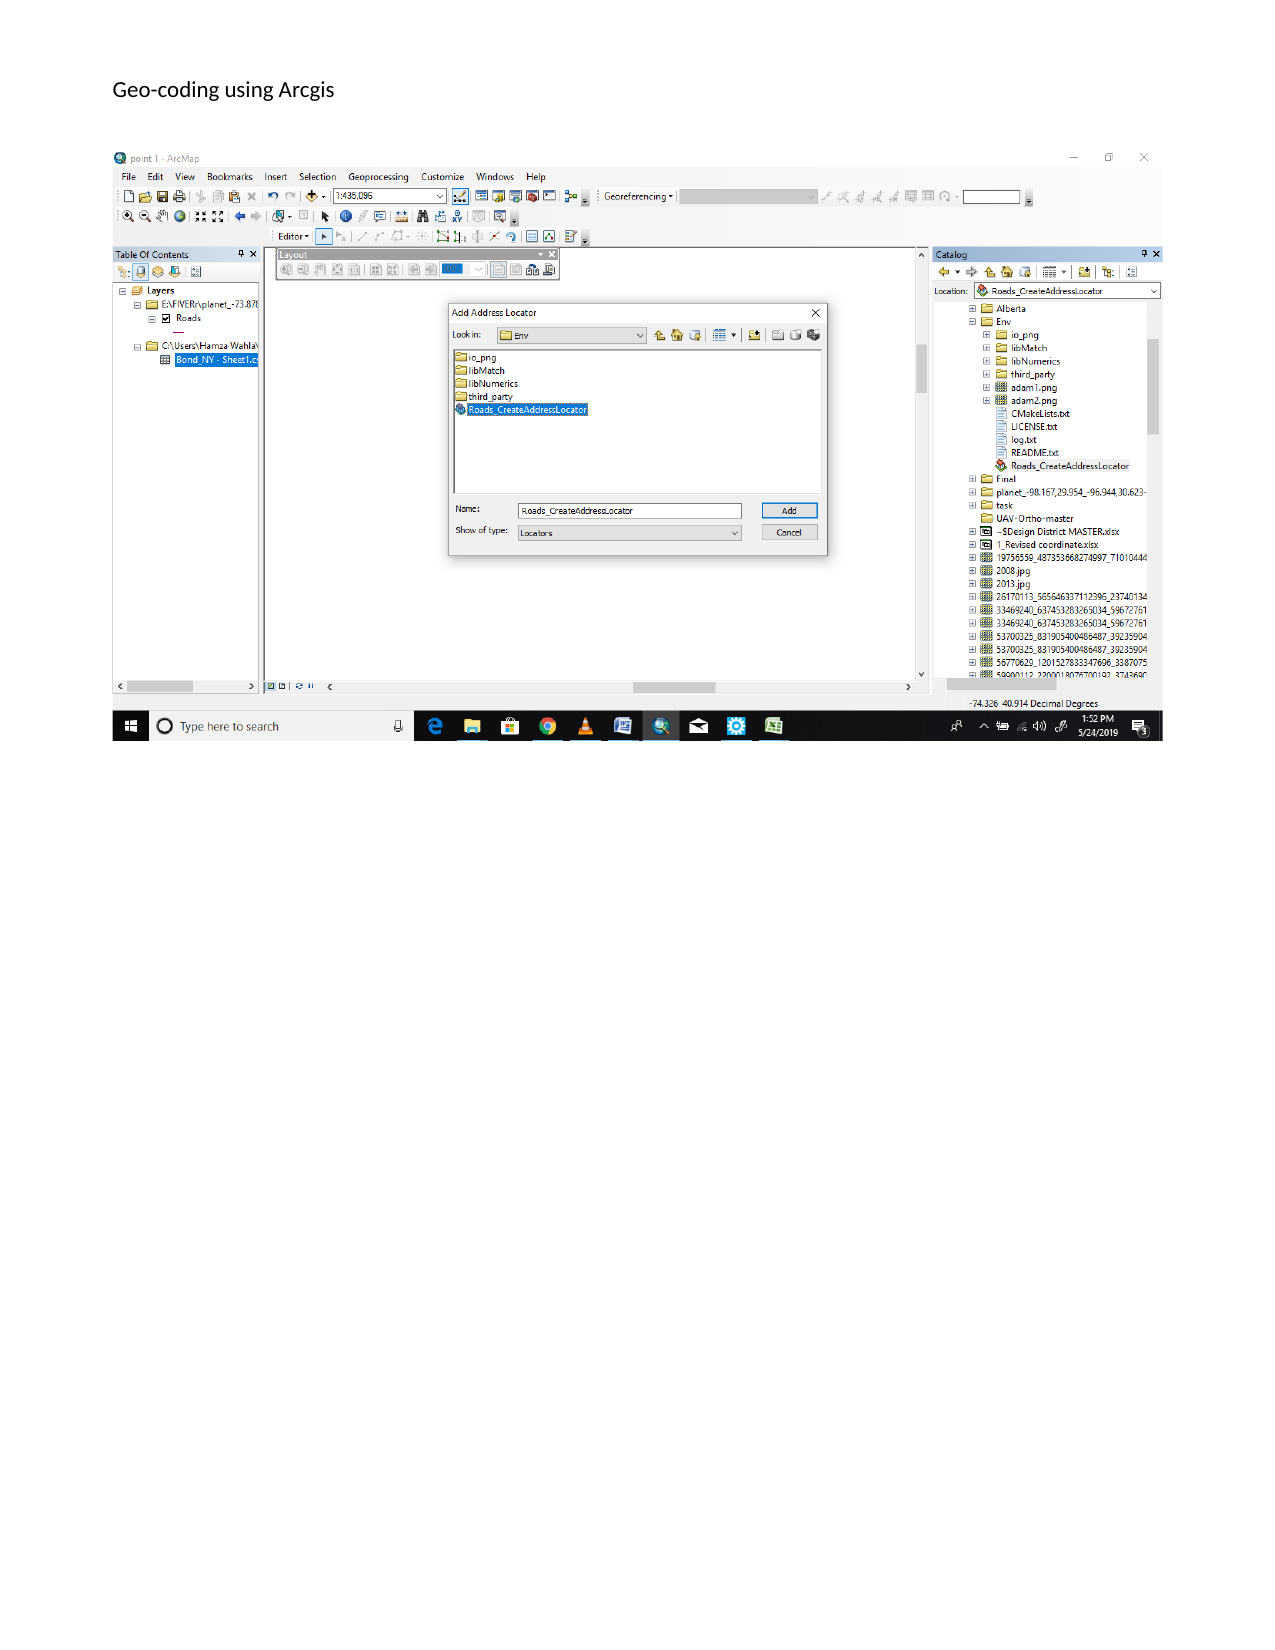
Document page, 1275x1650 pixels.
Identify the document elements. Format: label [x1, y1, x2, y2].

picture [112, 150, 1163, 741]
